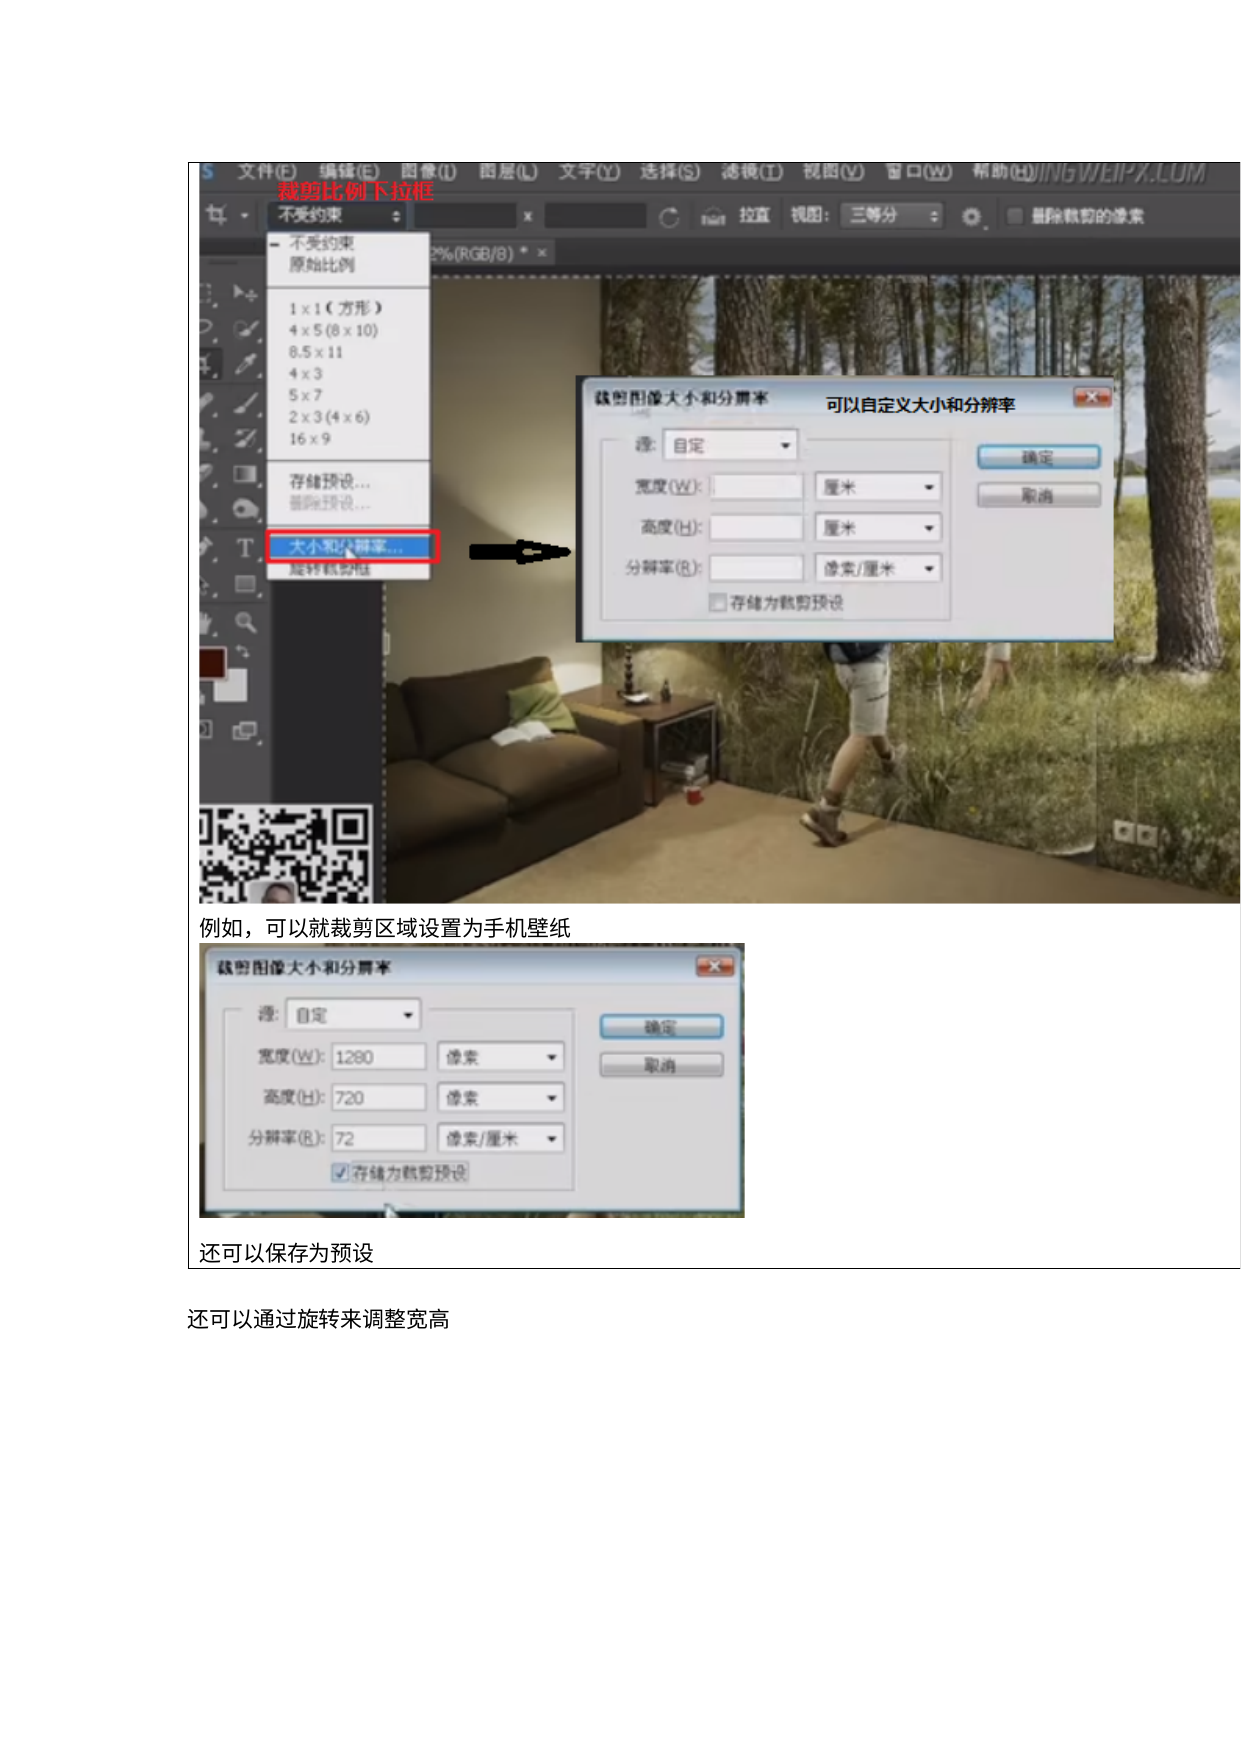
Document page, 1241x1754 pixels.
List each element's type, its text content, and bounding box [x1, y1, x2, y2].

picture [199, 163, 1241, 907]
table_header 例如，可以就裁剪区域设置为手机壁纸 还可以保存为预设 [189, 163, 1240, 1268]
picture [199, 943, 745, 1218]
text 还可以通过旋转来调整宽高 [187, 1302, 1053, 1334]
